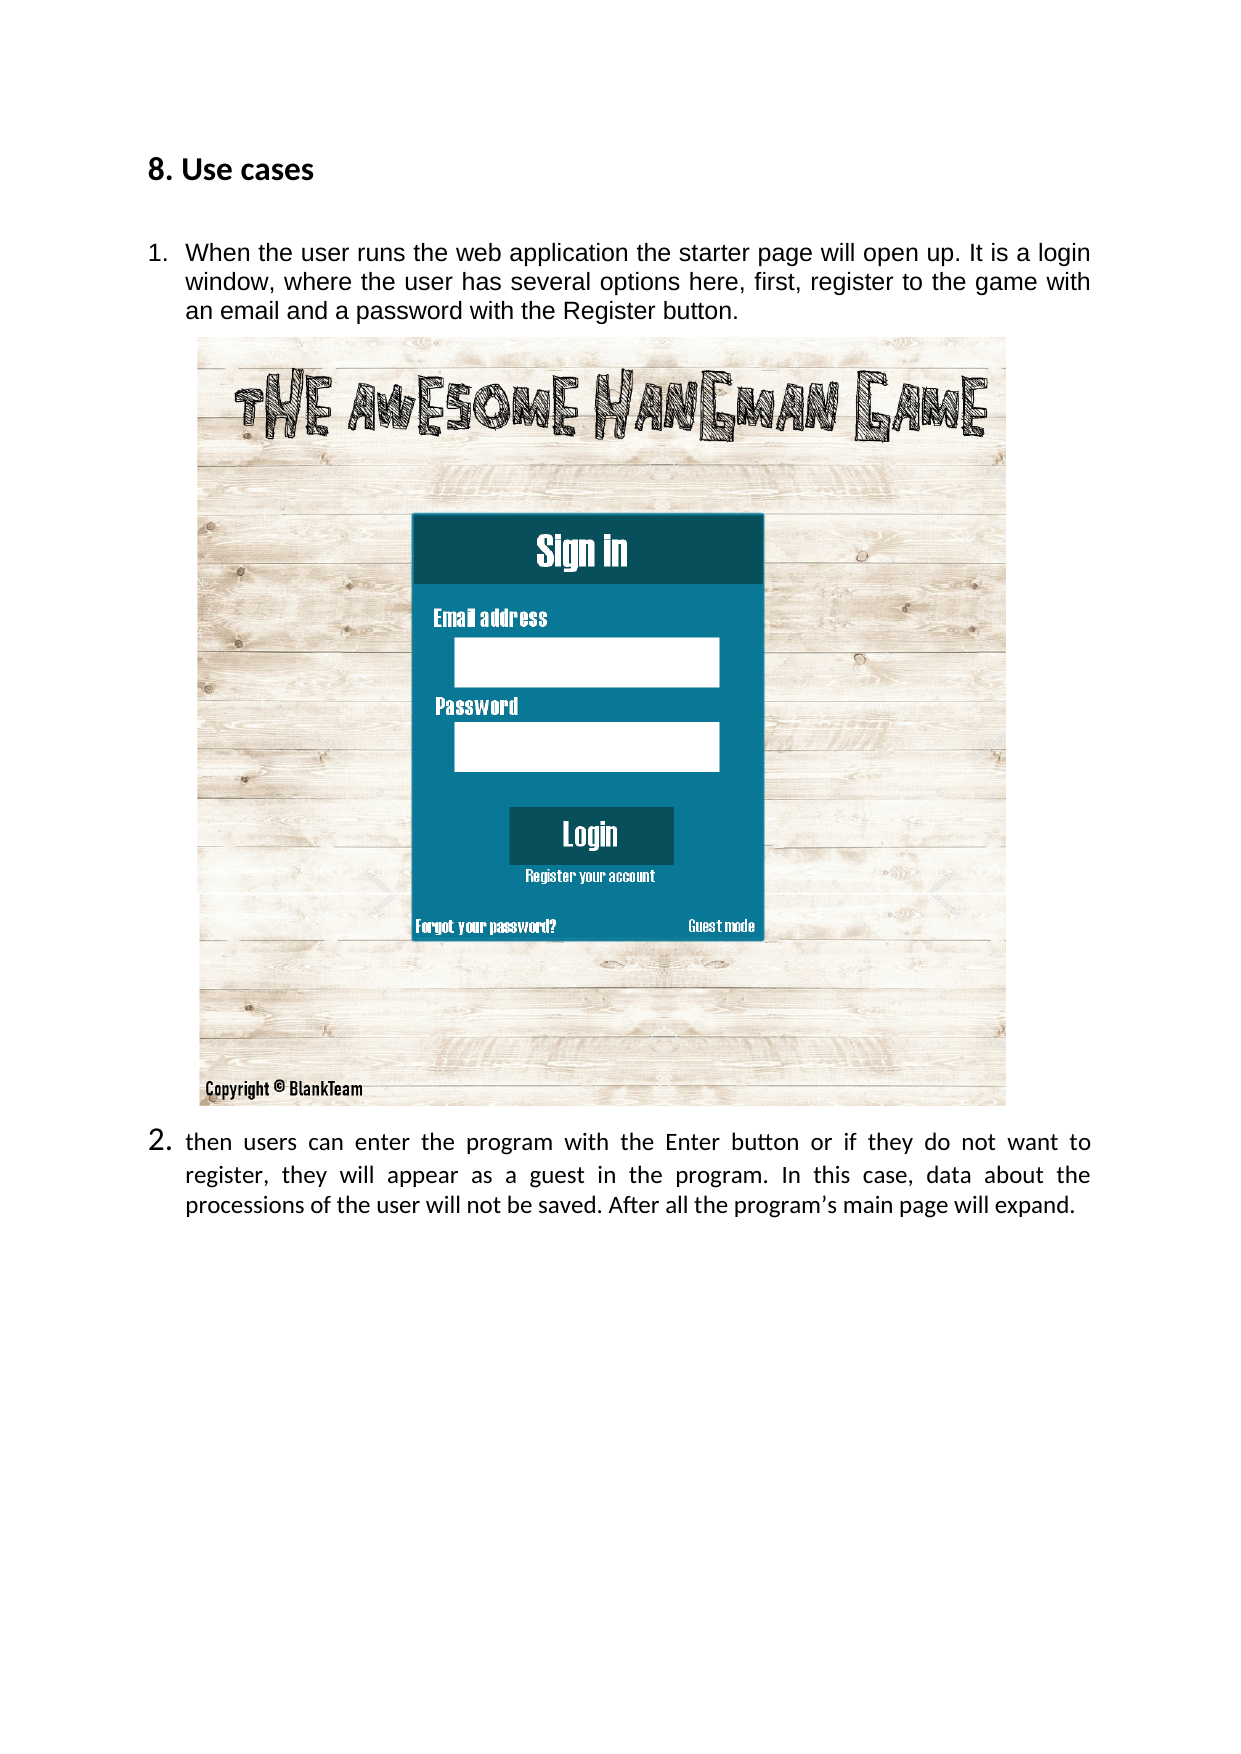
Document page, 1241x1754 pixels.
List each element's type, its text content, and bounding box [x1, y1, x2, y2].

list then users can enter the program with the Enter button or if they do not want to register, they will appear as a guest in the program. In this case, data about the processions of the user will not be saved. After all the program’s main page will expand. [148, 1118, 1093, 1220]
list When the user runs the web application the starter page will open up. It is a login window, where the user has several options here, first, register to the game with an email and a password with the Register button. [148, 238, 1093, 324]
text 8. Use cases [148, 148, 1093, 188]
picture [197, 337, 1006, 1106]
